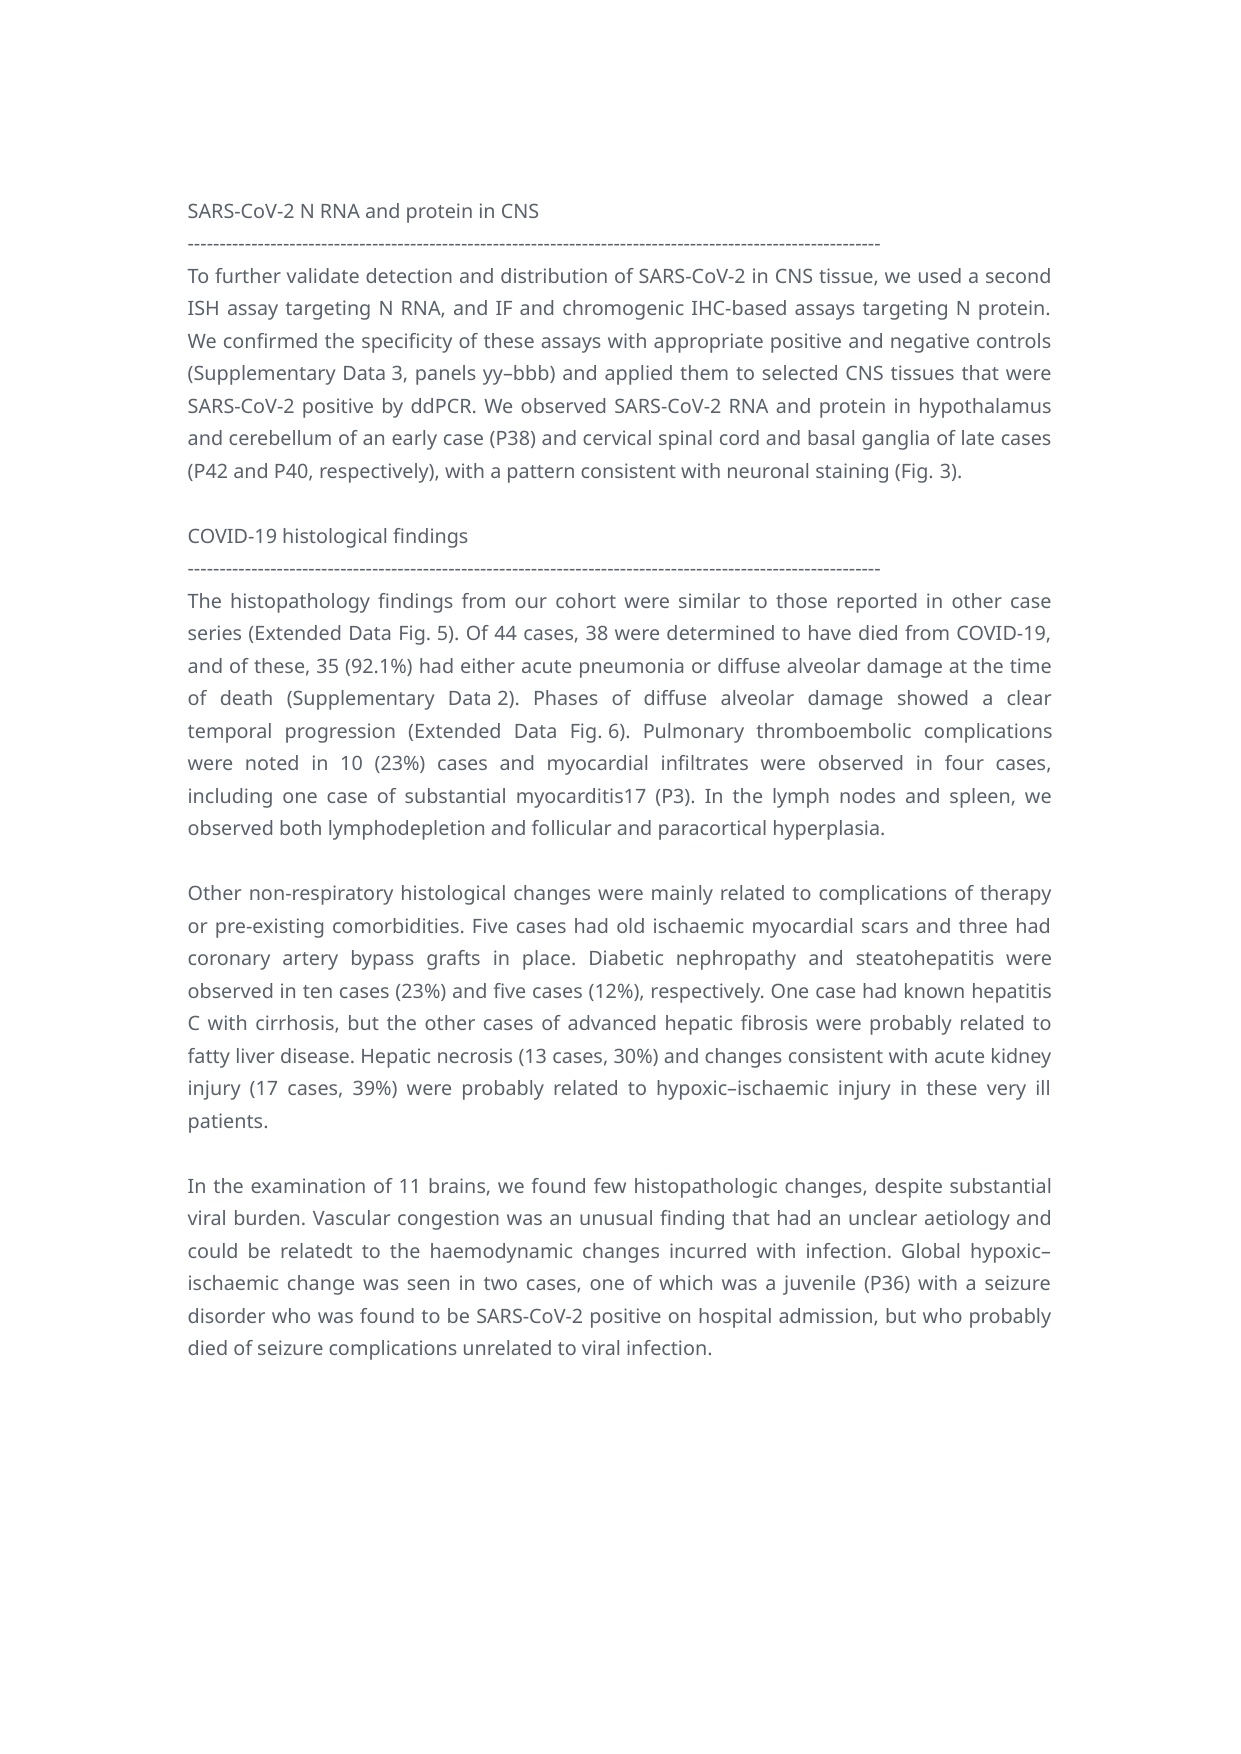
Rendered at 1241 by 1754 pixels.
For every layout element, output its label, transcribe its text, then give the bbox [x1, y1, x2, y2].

text COVID-19 histological findings [187, 519, 1053, 552]
text To further validate detection and distribution of SARS-CoV-2 in CNS tissue, we used a second ISH assay targeting N RNA, and IF and chromogenic IHC-based assays targeting N protein. We confirmed the specificity of these assays with appropriate positive and negative controls (Supplementary Data 3, panels yy–bbb) and applied them to selected CNS tissues that were SARS-CoV-2 positive by ddPCR. We observed SARS-CoV-2 RNA and protein in hypothalamus and cerebellum of an early case (P38) and cervical spinal cord and basal ganglia of late cases (P42 and P40, respectively), with a pattern consistent with neuronal staining (Fig. 3). [187, 335, 1053, 487]
text ------------------------------------------------------------------------------------------------------------- [187, 552, 1053, 584]
text Other non-respiratory histological changes were mainly related to complications of therapy or pre-existing comorbidities. Five cases had old ischaemic myocardial scars and three had coronary artery bypass grafts in place. Diabetic nephropathy and steatohepatitis were observed in ten cases (23%) and five cases (12%), respectively. One case had known hepatitis C with cirrhosis, but the other cases of advanced hepatic fibrosis were probably related to fatty liver disease. Hepatic necrosis (13 cases, 30%) and changes consistent with acute kidney injury (17 cases, 39%) were probably related to hypoxic–ischaemic injury in these very ill patients. [187, 1054, 1053, 1137]
text The histopathology findings from our cohort were similar to those reported in other case series (Extended Data Fig. 5). Of 44 cases, 38 were determined to have died from COVID-19, and of these, 35 (92.1%) had either acute pneumonia or diffuse alveolar damage at the time of death (Supplementary Data 2). Phases of diffuse alveolar damage showed a clear temporal progression (Extended Data Fig. 6). Pulmonary thromboembolic complications were noted in 10 (23%) cases and myocardial infiltrates were observed in four cases, including one case of substantial myocarditis17 (P3). In the lymph nodes and spleen, we observed both lymphodepletion and follicular and paracortical hyperplasia. [187, 760, 1053, 844]
text To further validate detection and distribution of SARS-CoV-2 in CNS tissue, we used a second ISH assay targeting N RNA, and IF and chromogenic IHC-based assays targeting N protein. We confirmed the specificity of these assays with appropriate positive and negative controls (Supplementary Data 3, panels yy–bbb) and applied them to selected CNS tissues that were SARS-CoV-2 positive by ddPCR. We observed SARS-CoV-2 RNA and protein in hypothalamus and cerebellum of an early case (P38) and cervical spinal cord and basal ganglia of late cases (P42 and P40, respectively), with a pattern consistent with neuronal staining (Fig. 3). [187, 270, 1053, 334]
text Other non-respiratory histological changes were mainly related to complications of therapy or pre-existing comorbidities. Five cases had old ischaemic myocardial scars and three had coronary artery bypass grafts in place. Diabetic nephropathy and steatohepatitis were observed in ten cases (23%) and five cases (12%), respectively. One case had known hepatitis C with cirrhosis, but the other cases of advanced hepatic fibrosis were probably related to fatty liver disease. Hepatic necrosis (13 cases, 30%) and changes consistent with acute kidney injury (17 cases, 39%) were probably related to hypoxic–ischaemic injury in these very ill patients. [187, 877, 1053, 1053]
text The histopathology findings from our cohort were similar to those reported in other case series (Extended Data Fig. 5). Of 44 cases, 38 were determined to have died from COVID-19, and of these, 35 (92.1%) had either acute pneumonia or diffuse alveolar damage at the time of death (Supplementary Data 2). Phases of diffuse alveolar damage showed a clear temporal progression (Extended Data Fig. 6). Pulmonary thromboembolic complications were noted in 10 (23%) cases and myocardial infiltrates were observed in four cases, including one case of substantial myocarditis17 (P3). In the lymph nodes and spleen, we observed both lymphodepletion and follicular and paracortical hyperplasia. [187, 595, 1053, 728]
text In the examination of 11 brains, we found few histopathologic changes, despite substantial viral burden. Vascular congestion was an unusual finding that had an unclear aetiology and could be relatedt to the haemodynamic changes incurred with infection. Global hypoxic–ischaemic change was seen in two cases, one of which was a juvenile (P36) with a seizure disorder who was found to be SARS-CoV-2 positive on hospital admission, but who probably died of seizure complications unrelated to viral infection. [187, 1216, 1053, 1364]
text SARS-CoV-2 N RNA and protein in CNS [187, 194, 1053, 227]
text In the examination of 11 brains, we found few histopathologic changes, despite substantial viral burden. Vascular congestion was an unusual finding that had an unclear aetiology and could be relatedt to the haemodynamic changes incurred with infection. Global hypoxic–ischaemic change was seen in two cases, one of which was a juvenile (P36) with a seizure disorder who was found to be SARS-CoV-2 positive on hospital admission, but who probably died of seizure complications unrelated to viral infection. [187, 1169, 1053, 1214]
text ------------------------------------------------------------------------------------------------------------- [187, 227, 1053, 259]
